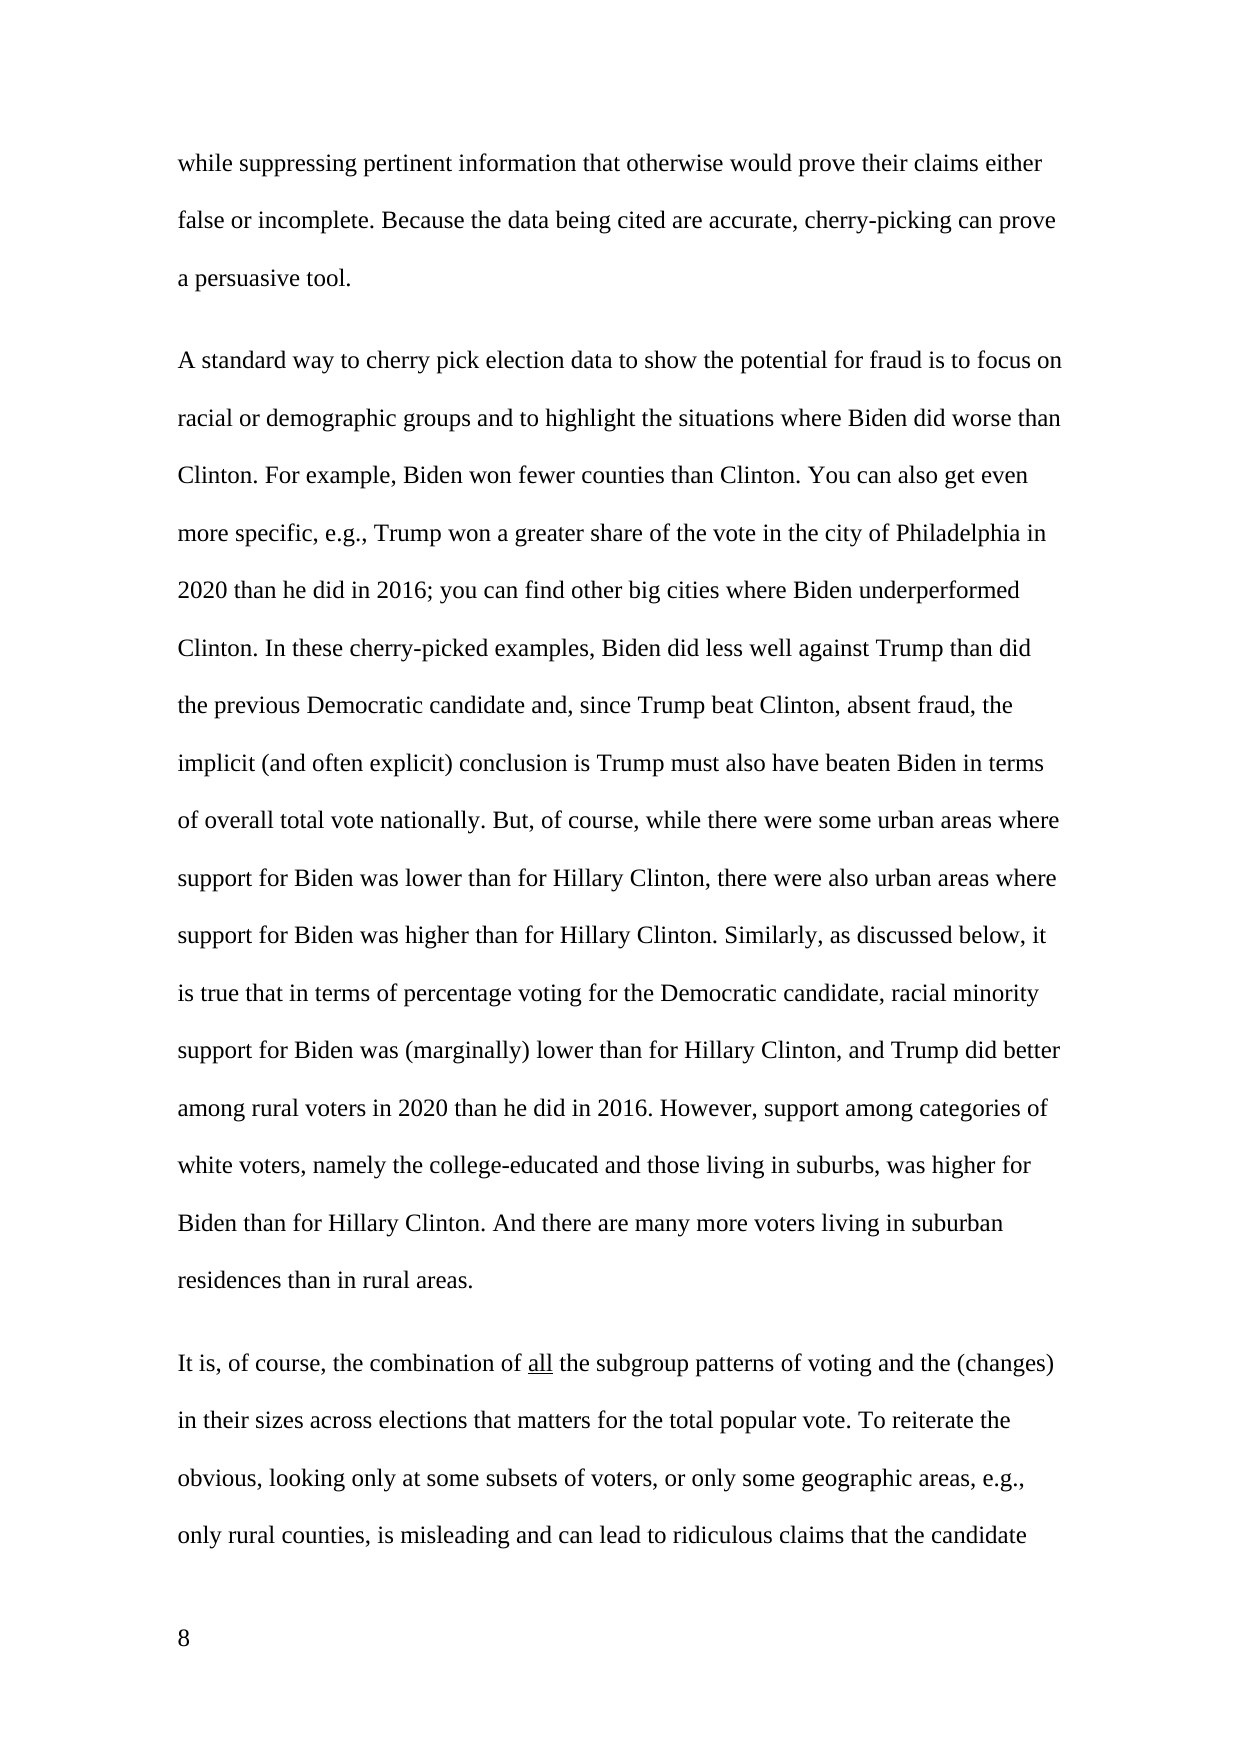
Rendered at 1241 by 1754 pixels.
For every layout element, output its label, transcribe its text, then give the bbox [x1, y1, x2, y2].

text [177, 1348, 1063, 1549]
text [177, 148, 1063, 291]
text A standard way to cherry pick election data to show the potential for fraud is to focus on racial or demographic groups and to highlight the situations where Biden did worse than Clinton. For example, Biden won fewer counties than Clinton. You can also get even more specific, e.g., Trump won a greater share of the vote in the city of Philadelphia in 2020 than he did in 2016; you can find other big cities where Biden underperformed Clinton. In these cherry-picked examples, Biden did less well against Trump than did the previous Democratic candidate and, since Trump beat Clinton, absent fraud, the implicit (and often explicit) conclusion is Trump must also have beaten Biden in terms of overall total vote nationally. But, of course, while there were some urban areas where support for Biden was lower than for Hillary Clinton, there were also urban areas where support for Biden was higher than for Hillary Clinton. Similarly, as discussed below, it is true that in terms of percentage voting for the Democratic candidate, racial minority support for Biden was (marginally) lower than for Hillary Clinton, and Trump did better among rural voters in 2020 than he did in 2016. However, support among categories of white voters, namely the college-educated and those living in suburbs, was higher for Biden than for Hillary Clinton. And there are many more voters living in suburban residences than in rural areas. [177, 345, 1063, 1294]
